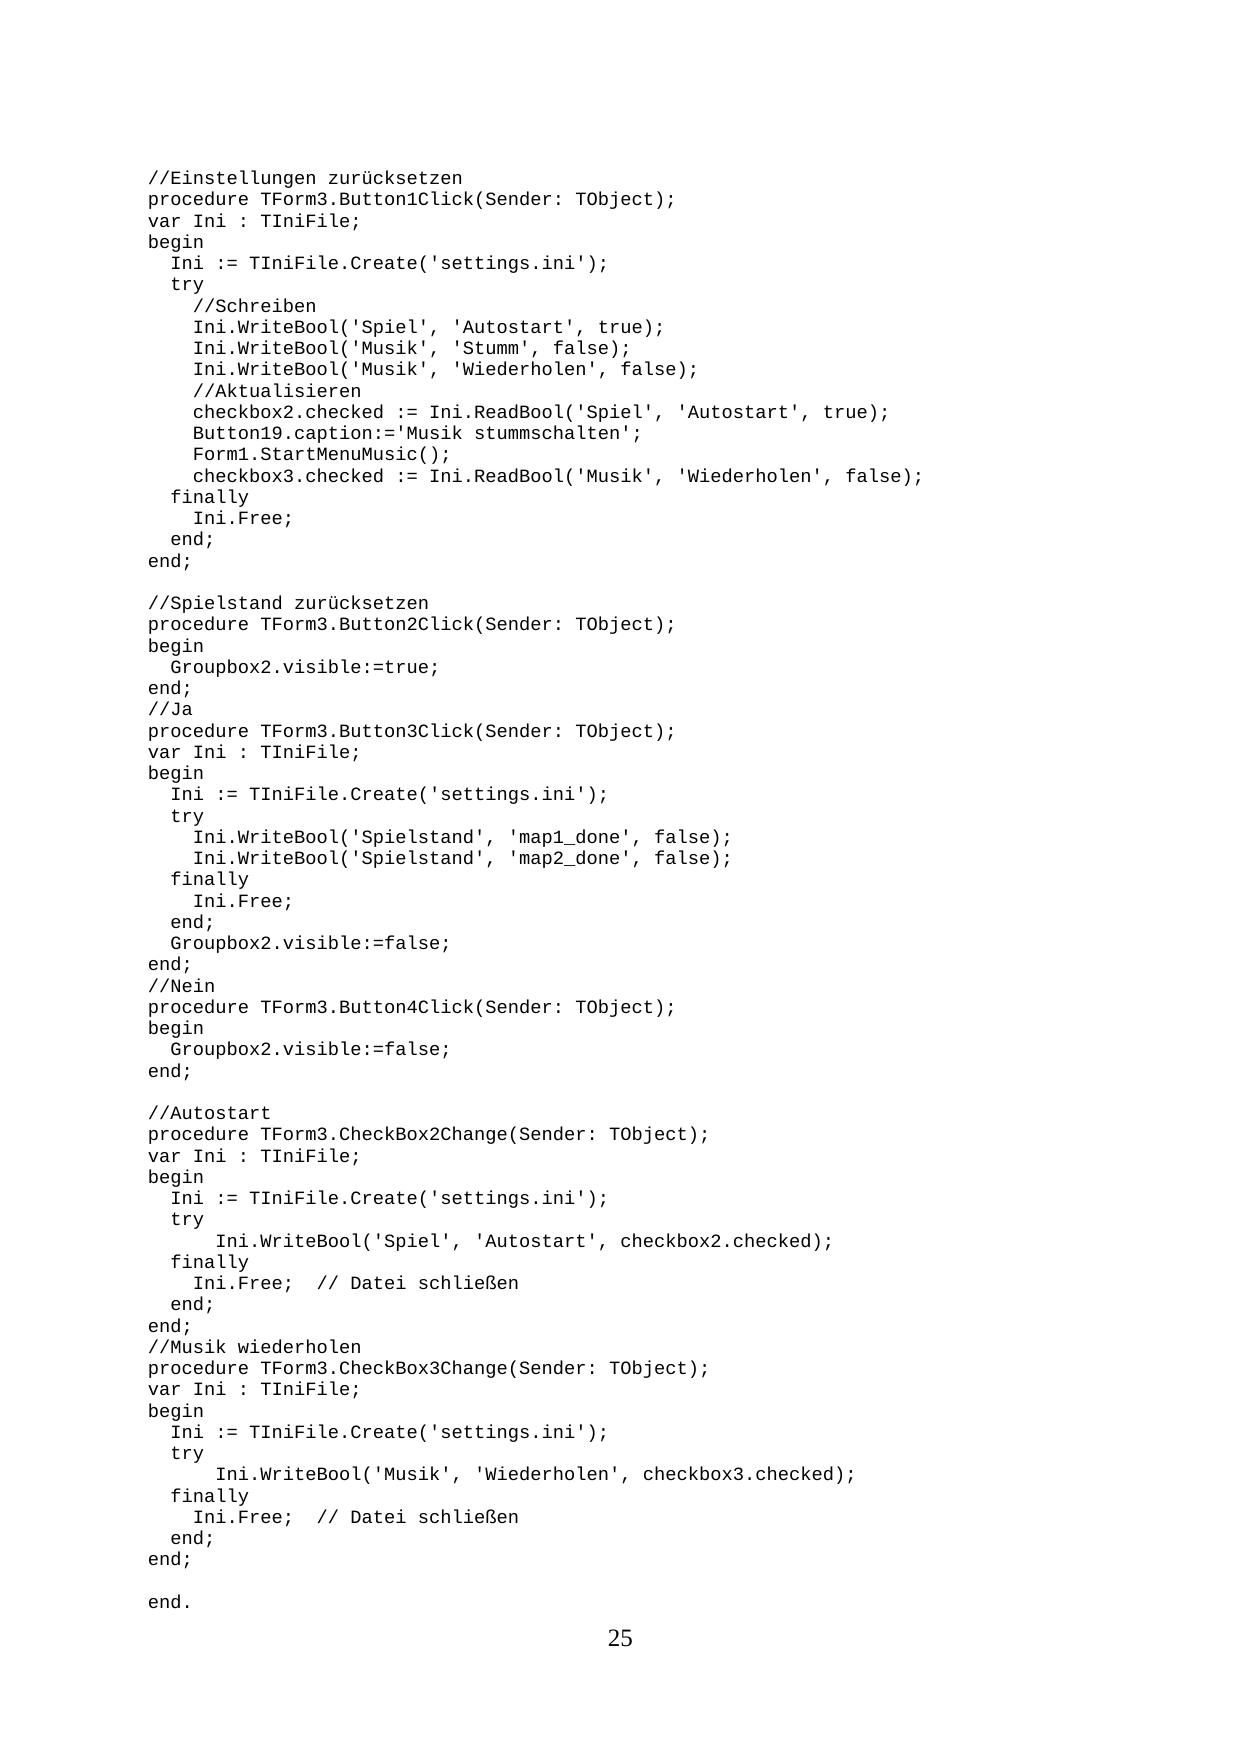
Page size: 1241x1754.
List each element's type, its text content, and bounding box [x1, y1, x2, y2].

text Ini.WriteBool('Musik', 'Stumm', false); [148, 339, 1093, 360]
text //Schreiben [148, 296, 1093, 318]
text end; [148, 1316, 1093, 1338]
text end; [148, 913, 1093, 934]
text end; [148, 551, 1093, 573]
text Groupbox2.visible:=true; [148, 658, 1093, 679]
text //Autostart [148, 1104, 1093, 1125]
text Ini.Free; [148, 509, 1093, 530]
text procedure TForm3.Button4Click(Sender: TObject); [148, 998, 1093, 1019]
text end; [148, 679, 1093, 700]
text end. [148, 1593, 1093, 1614]
text var Ini : TIniFile; [148, 1380, 1093, 1401]
text //Ja [148, 700, 1093, 721]
text Ini := TIniFile.Create('settings.ini'); [148, 785, 1093, 806]
text Ini.WriteBool('Spielstand', 'map2_done', false); [148, 849, 1093, 870]
text try [148, 806, 1093, 828]
text var Ini : TIniFile; [148, 743, 1093, 764]
text var Ini : TIniFile; [148, 1146, 1093, 1168]
text Ini.Free; // Datei schließen [148, 1508, 1093, 1529]
text //Musik wiederholen [148, 1338, 1093, 1359]
text Form1.StartMenuMusic(); [148, 445, 1093, 466]
text Button19.caption:='Musik stummschalten'; [148, 424, 1093, 445]
text //Nein [148, 976, 1093, 998]
text try [148, 1444, 1093, 1465]
text Ini := TIniFile.Create('settings.ini'); [148, 254, 1093, 275]
text try [148, 275, 1093, 296]
text begin [148, 1401, 1093, 1423]
text procedure TForm3.CheckBox2Change(Sender: TObject); [148, 1125, 1093, 1146]
text checkbox3.checked := Ini.ReadBool('Musik', 'Wiederholen', false); [148, 466, 1093, 488]
text end; [148, 1061, 1093, 1083]
text //Einstellungen zurücksetzen [148, 169, 1093, 190]
text checkbox2.checked := Ini.ReadBool('Spiel', 'Autostart', true); [148, 403, 1093, 424]
text Ini := TIniFile.Create('settings.ini'); [148, 1189, 1093, 1210]
text end; [148, 1295, 1093, 1316]
text begin [148, 1168, 1093, 1189]
text //Aktualisieren [148, 381, 1093, 403]
text Ini.WriteBool('Musik', 'Wiederholen', checkbox3.checked); [148, 1465, 1093, 1486]
text begin [148, 233, 1093, 254]
text Ini.Free; // Datei schließen [148, 1274, 1093, 1295]
text Ini := TIniFile.Create('settings.ini'); [148, 1423, 1093, 1444]
text Ini.WriteBool('Spielstand', 'map1_done', false); [148, 828, 1093, 849]
text Ini.WriteBool('Spiel', 'Autostart', checkbox2.checked); [148, 1231, 1093, 1253]
text Ini.Free; [148, 891, 1093, 913]
text end; [148, 1550, 1093, 1571]
text Ini.WriteBool('Musik', 'Wiederholen', false); [148, 360, 1093, 381]
text var Ini : TIniFile; [148, 211, 1093, 233]
text //Spielstand zurücksetzen [148, 594, 1093, 615]
text begin [148, 764, 1093, 785]
text procedure TForm3.Button1Click(Sender: TObject); [148, 190, 1093, 211]
text Ini.WriteBool('Spiel', 'Autostart', true); [148, 318, 1093, 339]
text begin [148, 636, 1093, 658]
text Groupbox2.visible:=false; [148, 934, 1093, 955]
text try [148, 1210, 1093, 1231]
text Groupbox2.visible:=false; [148, 1040, 1093, 1061]
text finally [148, 1486, 1093, 1508]
text finally [148, 488, 1093, 509]
text begin [148, 1019, 1093, 1040]
text procedure TForm3.Button2Click(Sender: TObject); [148, 615, 1093, 636]
text end; [148, 955, 1093, 976]
text end; [148, 530, 1093, 551]
text procedure TForm3.Button3Click(Sender: TObject); [148, 721, 1093, 743]
text finally [148, 870, 1093, 891]
text end; [148, 1529, 1093, 1550]
text finally [148, 1253, 1093, 1274]
text procedure TForm3.CheckBox3Change(Sender: TObject); [148, 1359, 1093, 1380]
